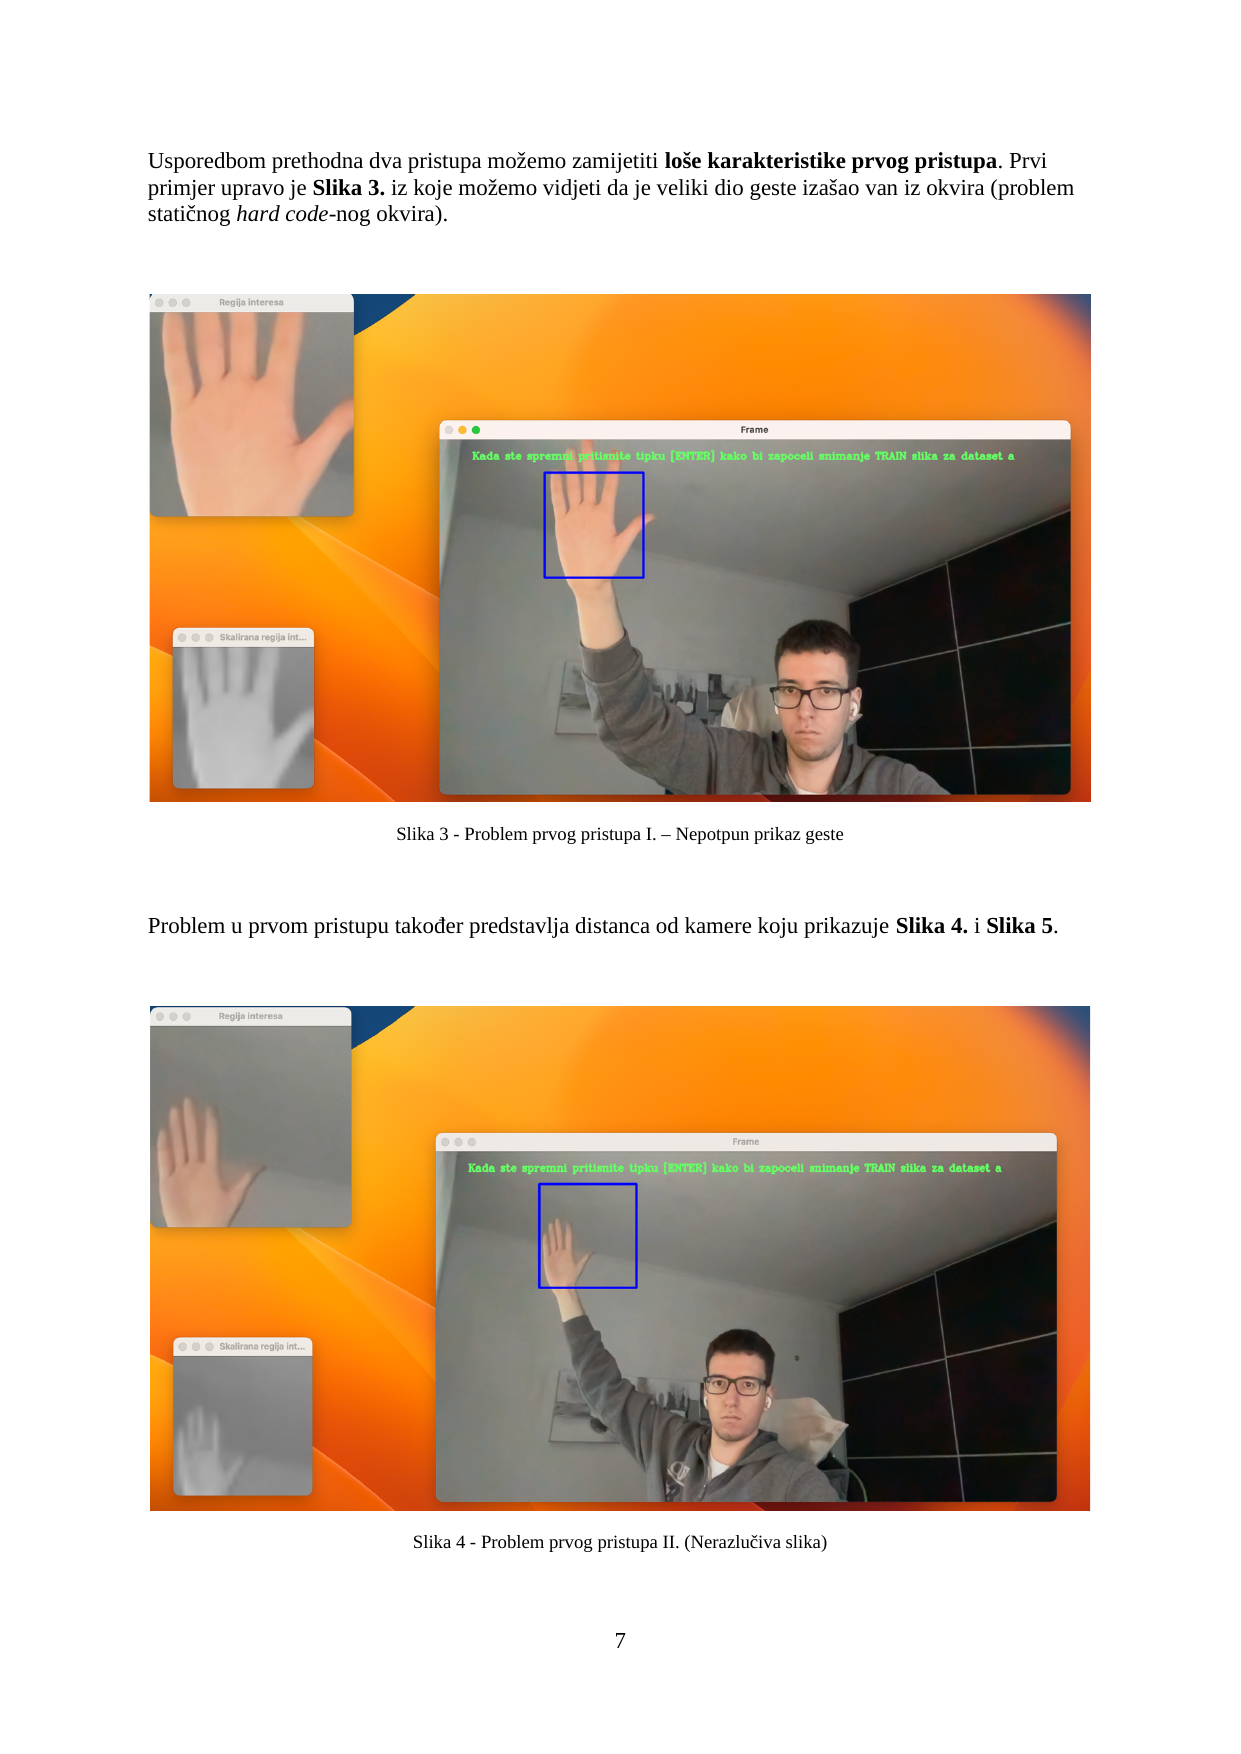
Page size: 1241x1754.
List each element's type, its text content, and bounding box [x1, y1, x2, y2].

picture [149, 294, 1091, 802]
text Slika 3 - Problem prvog pristupa I. – Nepotpun prikaz geste [148, 823, 1093, 844]
text Slika 4 - Problem prvog pristupa II. (Nerazlučiva slika) [148, 1531, 1093, 1552]
text Problem u prvom pristupu također predstavlja distanca od kamere koju prikazuje Slika 4. i Slika 5. [148, 912, 1093, 939]
picture [150, 1006, 1091, 1511]
text Usporedbom prethodna dva pristupa možemo zamijetiti loše karakteristike prvog pristupa. Prvi primjer upravo je Slika 3. iz koje možemo vidjeti da je veliki dio geste izašao van iz okvira (problem statičnog hard code-nog okvira). [148, 148, 1093, 227]
